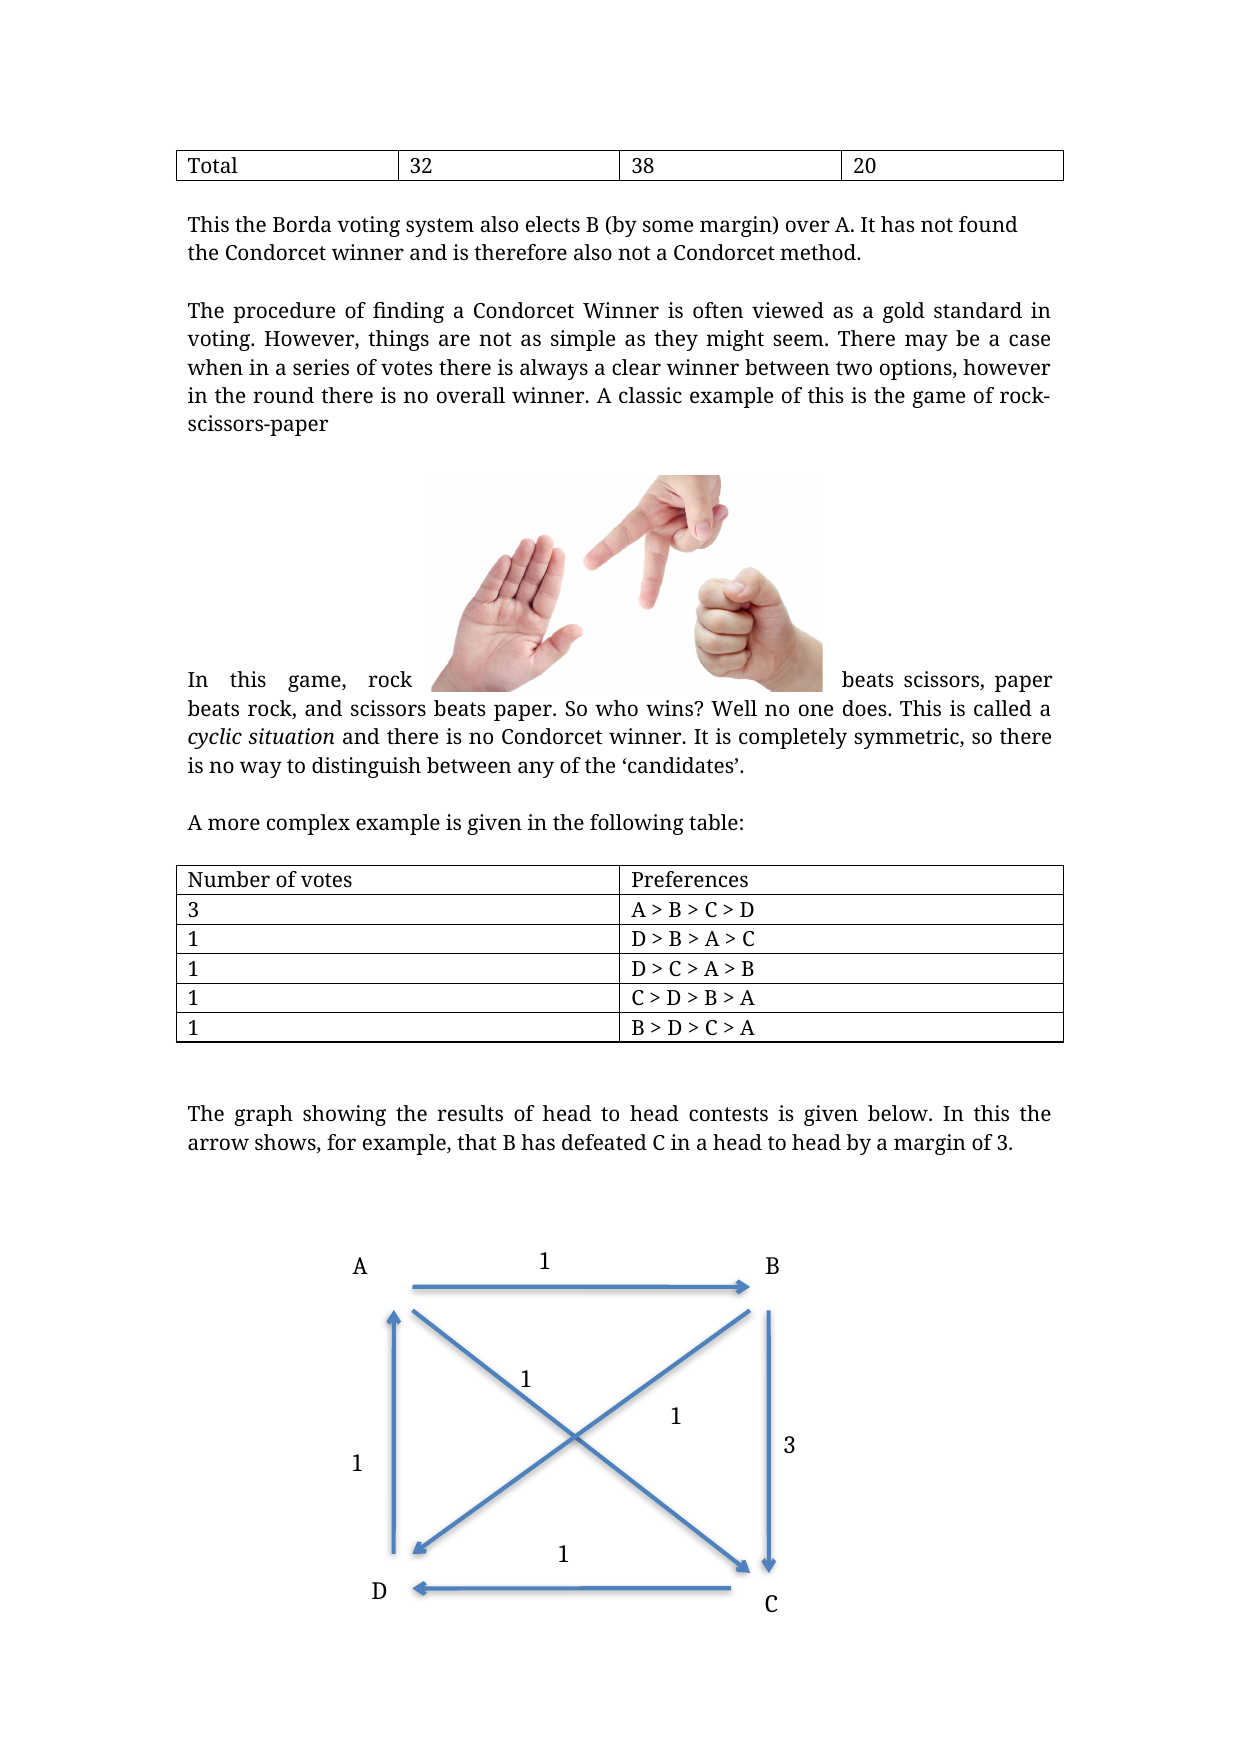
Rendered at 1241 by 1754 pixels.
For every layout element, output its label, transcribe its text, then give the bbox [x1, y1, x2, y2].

text The graph showing the results of head to head contests is given below. In this the arrow shows, for example, that B has defeated C in a head to head by a margin of 3. [187, 1099, 1053, 1156]
table_cell A > B > C > D [620, 895, 1063, 923]
table_cell B > D > C > A [620, 1013, 1063, 1041]
table_cell 32 [399, 151, 619, 179]
table_header Number of votes [177, 866, 619, 894]
table_header Preferences [620, 866, 1063, 894]
text This the Borda voting system also elects B (by some margin) over A. It has not found the Condorcet winner and is therefore also not a Condorcet method. [187, 210, 1053, 267]
table_cell D > C > A > B [620, 954, 1063, 982]
table_cell 3 [177, 895, 619, 923]
table_cell 1 [177, 984, 619, 1012]
table_cell C > D > B > A [620, 984, 1063, 1012]
text A more complex example is given in the following table: [187, 808, 1053, 836]
text The procedure of finding a Condorcet Winner is often viewed as a gold standard in voting. However, things are not as simple as they might seem. There may be a case when in a series of votes there is always a clear winner between two options, however in the round there is no overall winner. A classic example of this is the game of rock-scissors-paper [187, 296, 1053, 438]
table_cell D > B > A > C [620, 925, 1063, 953]
table_cell 20 [842, 151, 1063, 179]
table_cell 1 [177, 954, 619, 982]
table_cell 1 [177, 1013, 619, 1041]
table_cell 38 [620, 151, 841, 179]
text In this game, rock beats scissors, paper beats rock, and scissors beats paper. So who wins? Well no one does. This is called a cyclic situation and there is no Condorcet winner. It is completely symmetric, so there is no way to distinguish between any of the ‘candidates’. [187, 665, 1053, 779]
table_cell Total [177, 151, 398, 179]
table_cell 1 [177, 925, 619, 953]
picture [431, 475, 823, 692]
